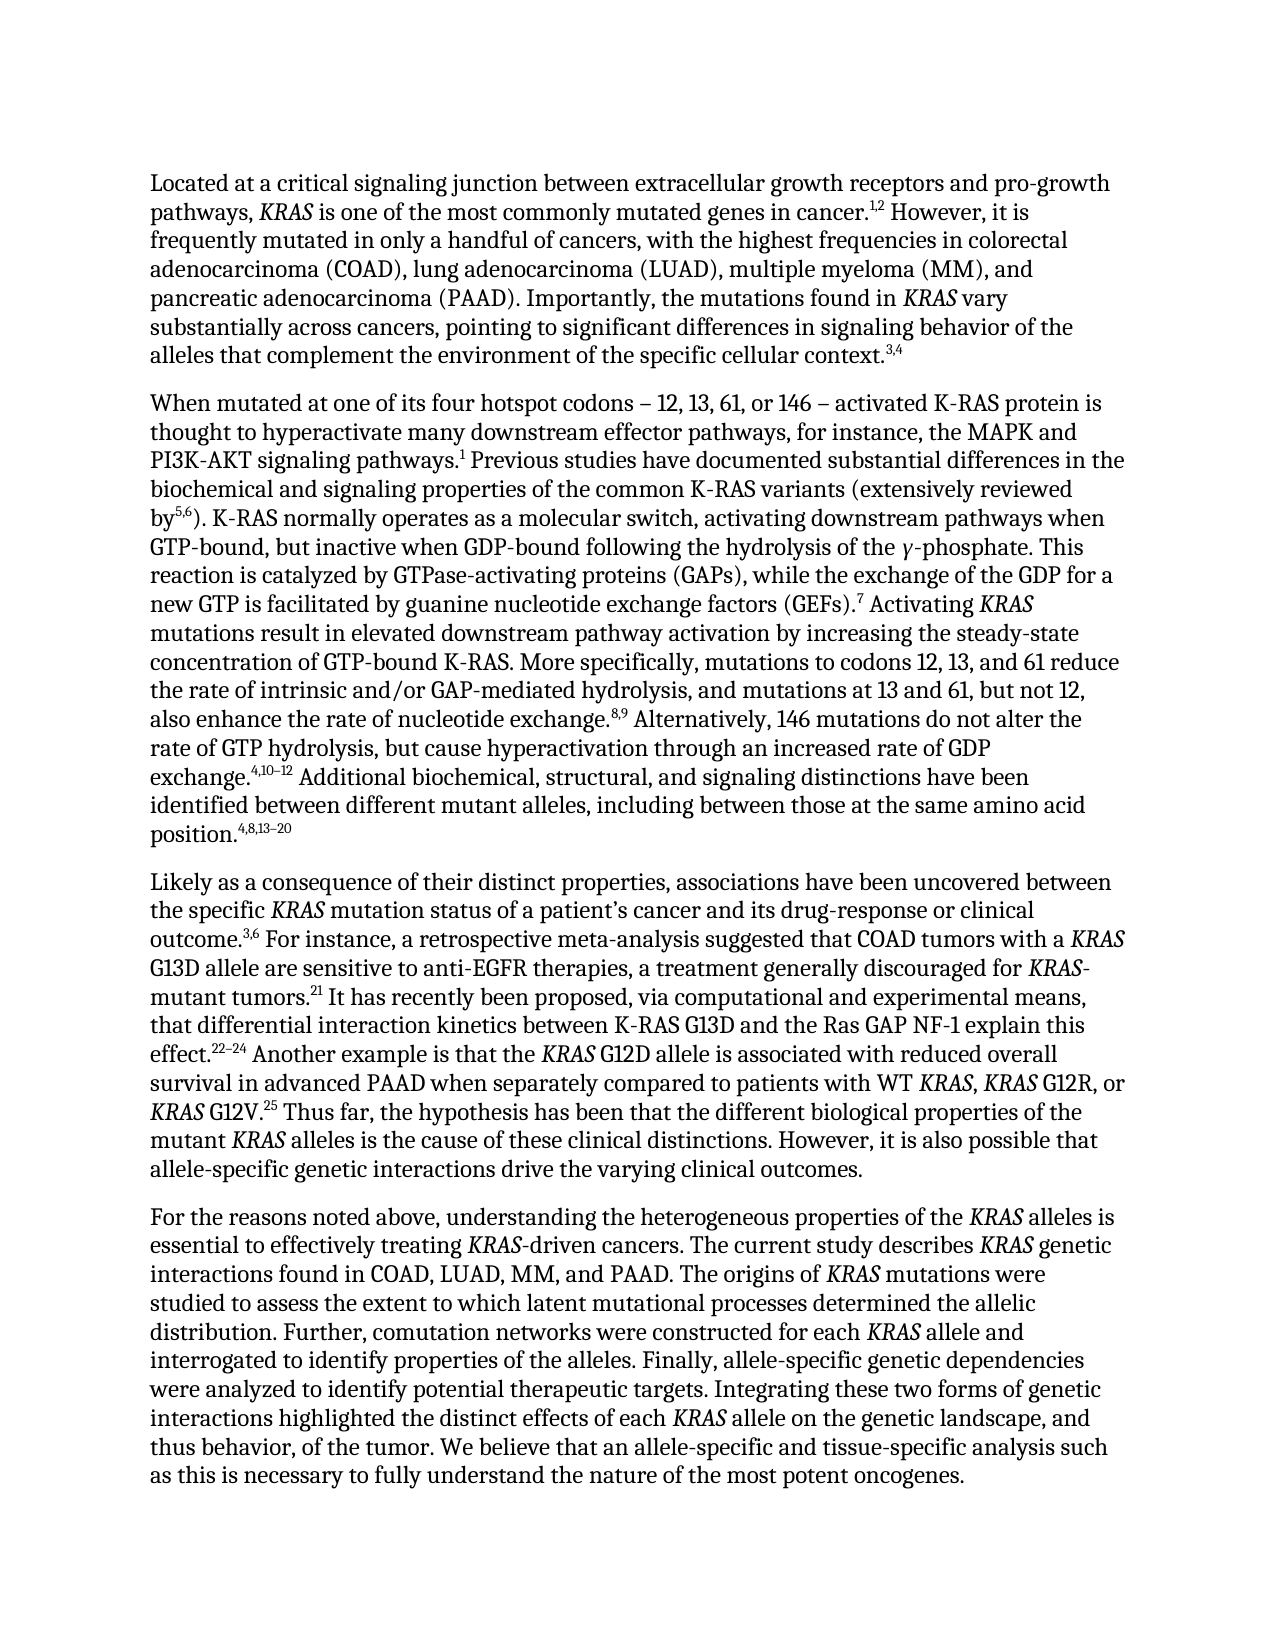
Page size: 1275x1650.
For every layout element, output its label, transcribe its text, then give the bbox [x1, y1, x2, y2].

text For the reasons noted above, understanding the heterogeneous properties of the KRAS alleles is essential to effectively treating KRAS-driven cancers. The current study describes KRAS genetic interactions found in COAD, LUAD, MM, and PAAD. The origins of KRAS mutations were studied to assess the extent to which latent mutational processes determined the allelic distribution. Further, comutation networks were constructed for each KRAS allele and interrogated to identify properties of the alleles. Finally, allele-specific genetic dependencies were analyzed to identify potential therapeutic targets. Integrating these two forms of genetic interactions highlighted the distinct effects of each KRAS allele on the genetic landscape, and thus behavior, of the tumor. We believe that an allele-specific and tissue-specific analysis such as this is necessary to fully understand the nature of the most potent oncogenes. [150, 1202, 1125, 1490]
text When mutated at one of its four hotspot codons – 12, 13, 61, or 146 – activated K-RAS protein is thought to hyperactivate many downstream effector pathways, for instance, the MAPK and PI3K-AKT signaling pathways.1 Previous studies have documented substantial differences in the biochemical and signaling properties of the common K-RAS variants (extensively reviewed by5,6). K-RAS normally operates as a molecular switch, activating downstream pathways when GTP-bound, but inactive when GDP-bound following the hydrolysis of the -phosphate. This reaction is catalyzed by GTPase-activating proteins (GAPs), while the exchange of the GDP for a new GTP is facilitated by guanine nucleotide exchange factors (GEFs).7 Activating KRAS mutations result in elevated downstream pathway activation by increasing the steady-state concentration of GTP-bound K-RAS. More specifically, mutations to codons 12, 13, and 61 reduce the rate of intrinsic and/or GAP-mediated hydrolysis, and mutations at 13 and 61, but not 12, also enhance the rate of nucleotide exchange.8,9 Alternatively, 146 mutations do not alter the rate of GTP hydrolysis, but cause hyperactivation through an increased rate of GDP exchange.4,10–12 Additional biochemical, structural, and signaling distinctions have been identified between different mutant alleles, including between those at the same amino acid position.4,8,13–20 [150, 389, 1125, 849]
text Likely as a consequence of their distinct properties, associations have been uncovered between the specific KRAS mutation status of a patient’s cancer and its drug-response or clinical outcome.3,6 For instance, a retrospective meta-analysis suggested that COAD tumors with a KRAS G13D allele are sensitive to anti-EGFR therapies, a treatment generally discouraged for KRAS-mutant tumors.21 It has recently been proposed, via computational and experimental means, that differential interaction kinetics between K-RAS G13D and the Ras GAP NF-1 explain this effect.22–24 Another example is that the KRAS G12D allele is associated with reduced overall survival in advanced PAAD when separately compared to patients with WT KRAS, KRAS G12R, or KRAS G12V.25 Thus far, the hypothesis has been that the different biological properties of the mutant KRAS alleles is the cause of these clinical distinctions. However, it is also possible that allele-specific genetic interactions drive the varying clinical outcomes. [150, 867, 1125, 1184]
text Located at a critical signaling junction between extracellular growth receptors and pro-growth pathways, KRAS is one of the most commonly mutated genes in cancer.1,2 However, it is frequently mutated in only a handful of cancers, with the highest frequencies in colorectal adenocarcinoma (COAD), lung adenocarcinoma (LUAD), multiple myeloma (MM), and pancreatic adenocarcinoma (PAAD). Importantly, the mutations found in KRAS vary substantially across cancers, pointing to significant differences in signaling behavior of the alleles that complement the environment of the specific cellular context.3,4 [150, 169, 1125, 370]
